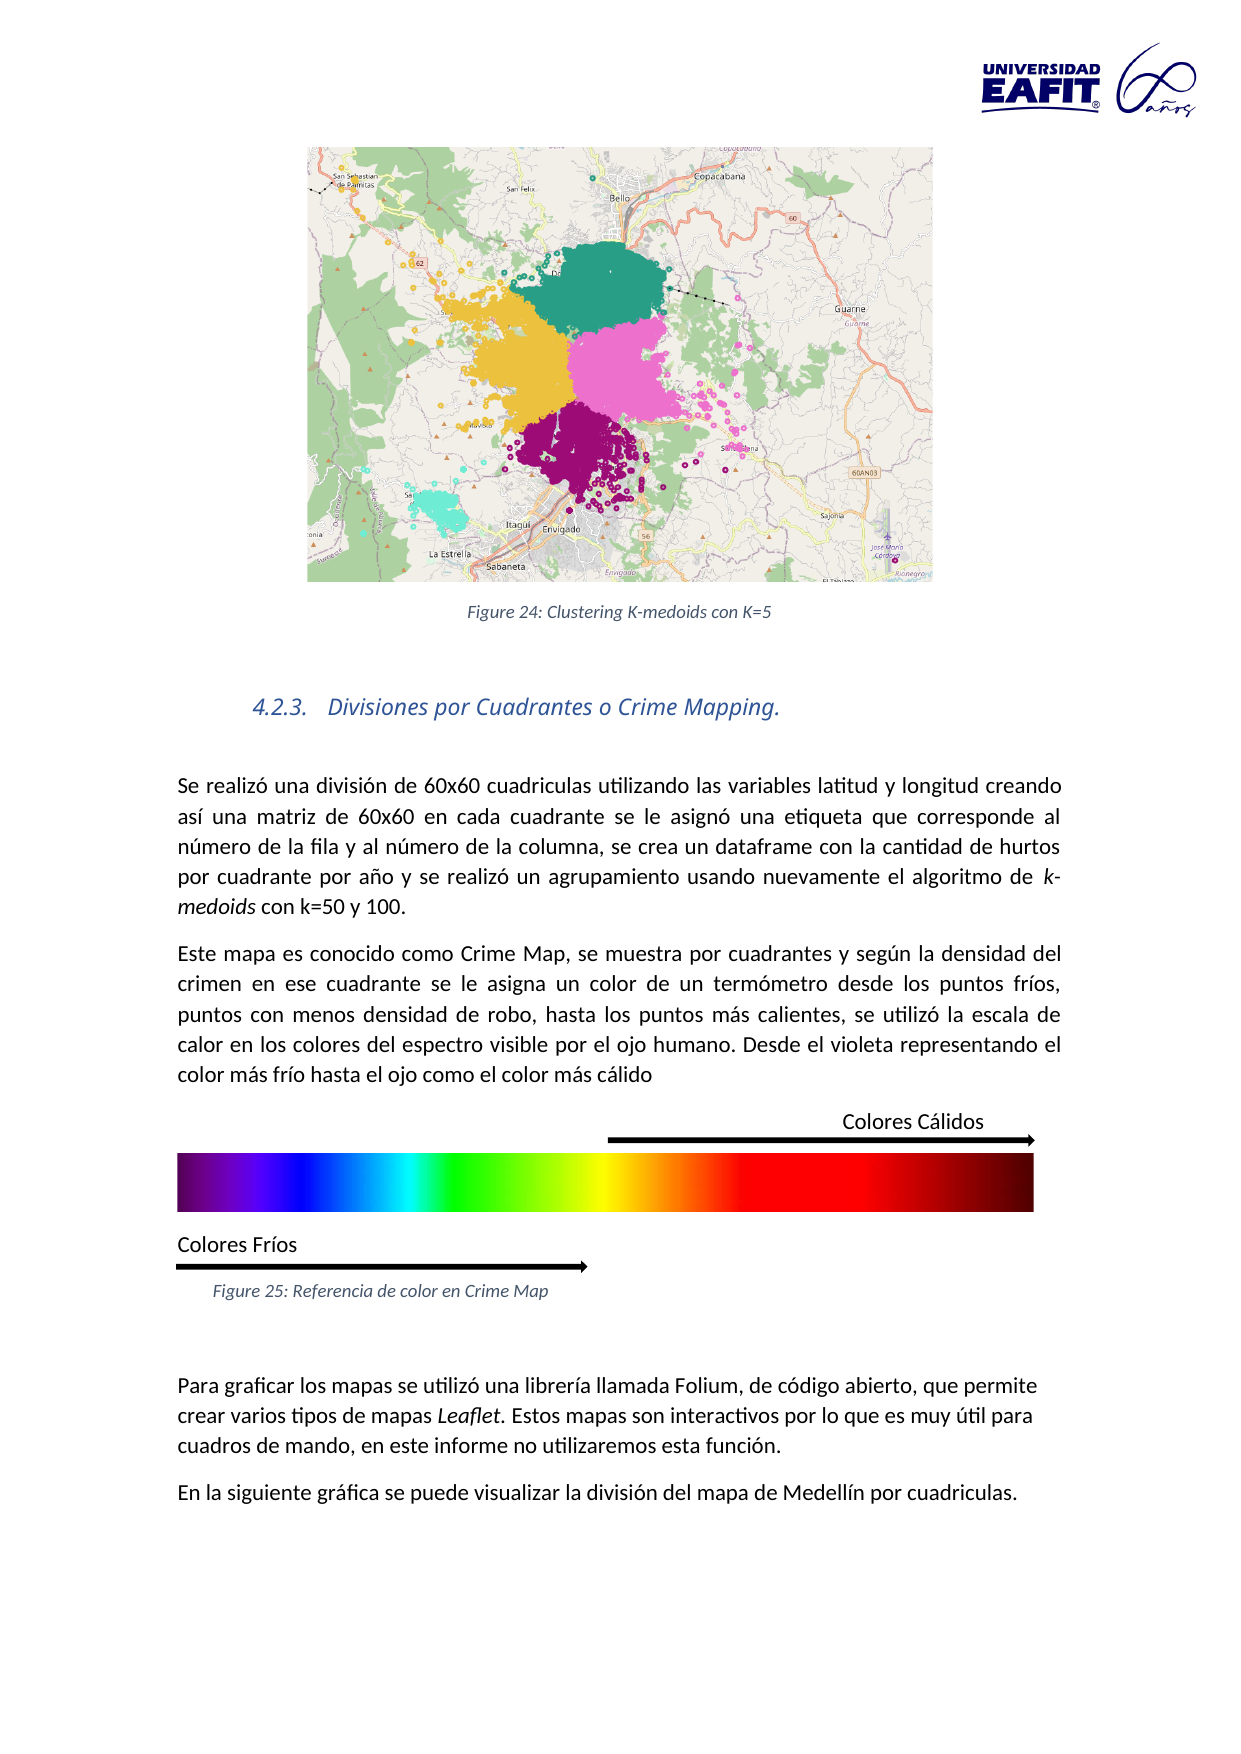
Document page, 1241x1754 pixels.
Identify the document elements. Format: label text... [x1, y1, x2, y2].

text Figure : Clustering K-medoids con K=5 [177, 600, 1063, 623]
subtitle Divisiones por Cuadrantes o Crime Mapping. [252, 691, 1063, 722]
text Este mapa es conocido como Crime Map, se muestra por cuadrantes y según la densidad del crimen en ese cuadrante se le asigna un color de un termómetro desde los puntos fríos, puntos con menos densidad de robo, hasta los puntos más calientes, se utilizó la escala de calor en los colores del espectro visible por el ojo humano. Desde el violeta representando el color más frío hasta el ojo como el color más cálido [177, 939, 1063, 1088]
text Se realizó una división de 60x60 cuadriculas utilizando las variables latitud y longitud creando así una matriz de 60x60 en cada cuadrante se le asignó una etiqueta que corresponde al número de la fila y al número de la columna, se crea un dataframe con la cantidad de hurtos por cuadrante por año y se realizó un agrupamiento usando nuevamente el algoritmo de k-medoids con k=50 y 100. [177, 772, 1063, 921]
picture [177, 1153, 371, 1212]
text Colores Fríos [177, 1231, 1063, 1258]
picture [307, 147, 933, 582]
text Para graficar los mapas se utilizó una librería llamada Folium, de código abierto, que permite crear varios tipos de mapas Leaflet. Estos mapas son interactivos por lo que es muy útil para cuadros de mando, en este informe no utilizaremos esta función. [177, 1371, 1063, 1459]
picture [392, 1153, 1034, 1212]
text En la siguiente gráfica se puede visualizar la división del mapa de Medellín por cuadriculas. [177, 1478, 1063, 1506]
picture [980, 42, 1198, 131]
text Colores Cálidos [177, 1107, 984, 1135]
